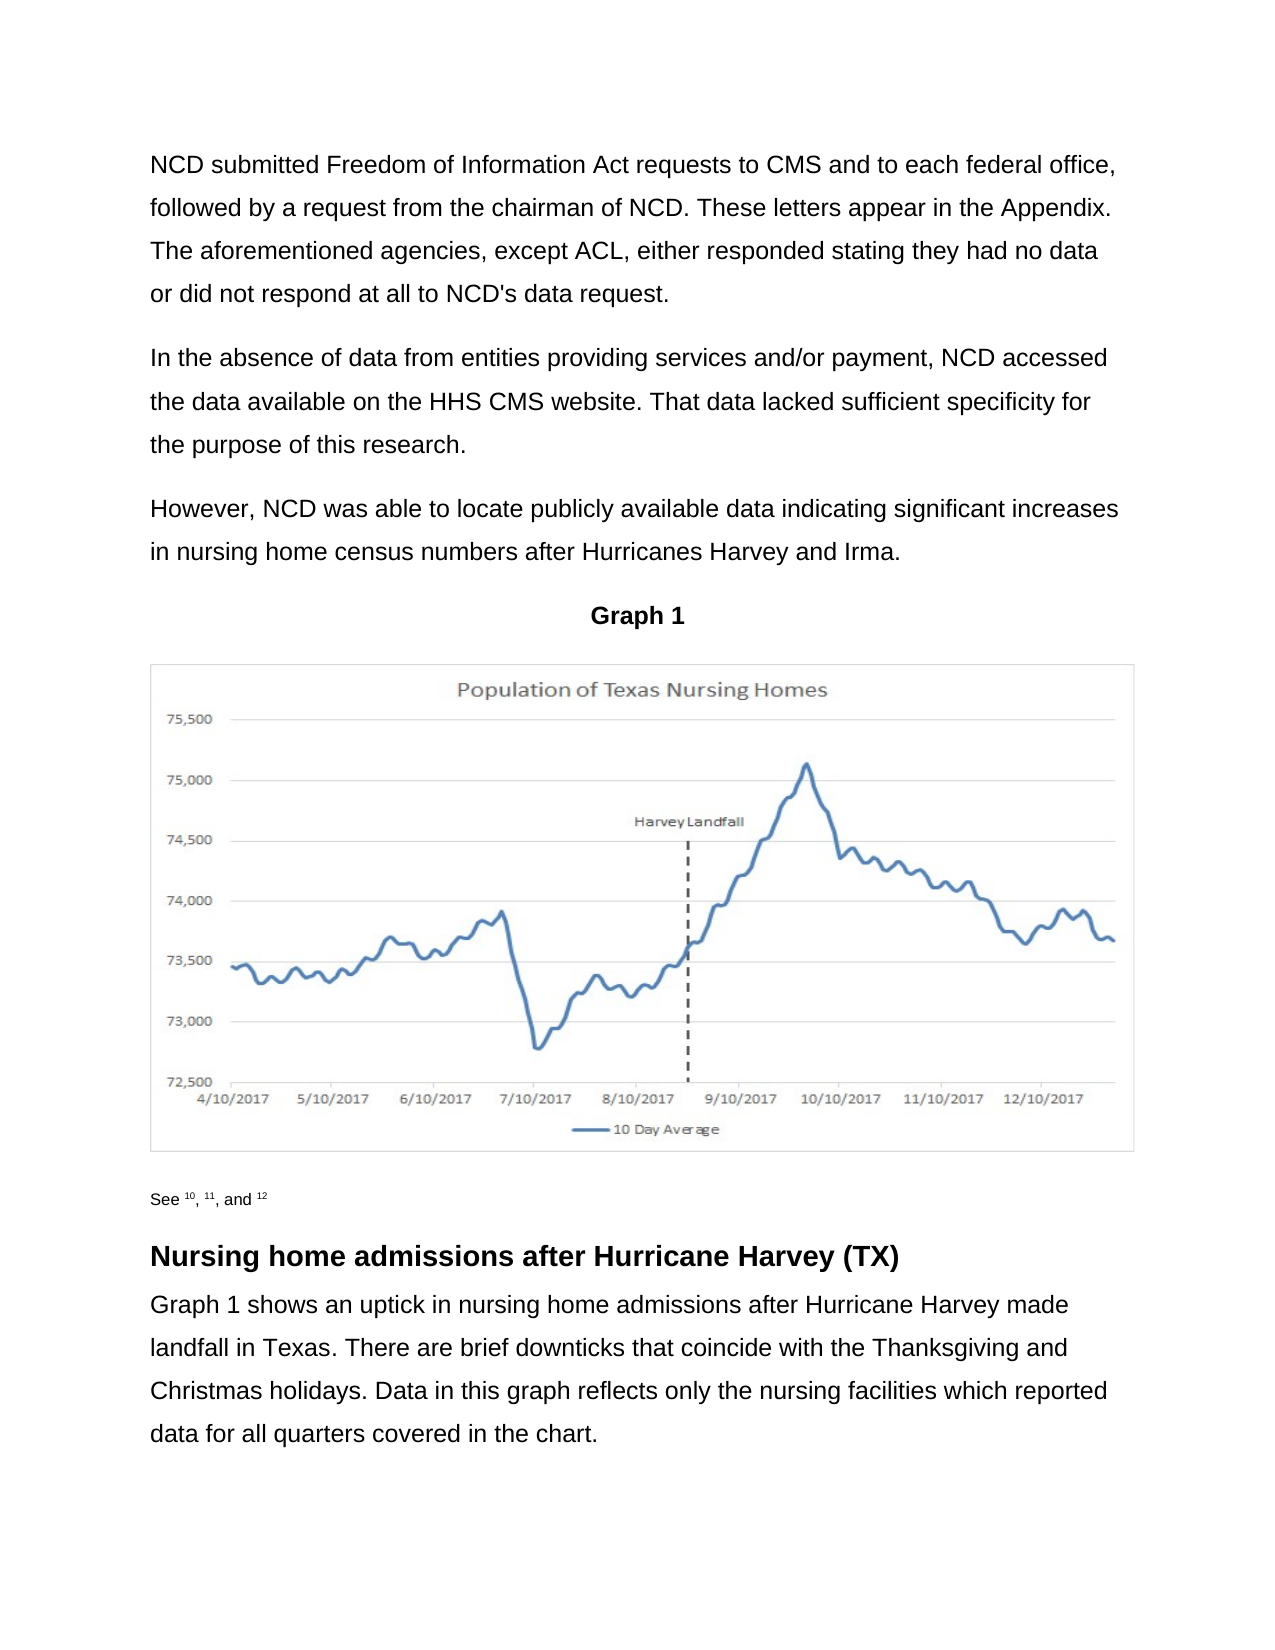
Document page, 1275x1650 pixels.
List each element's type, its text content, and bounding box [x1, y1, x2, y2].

text In the absence of data from entities providing services and/or payment, NCD accessed the data available on the HHS CMS website. That data lacked sufficient specificity for the purpose of this research. [150, 343, 1125, 458]
text NCD submitted Freedom of Information Act requests to CMS and to each federal office, followed by a request from the chairman of NCD. These letters appear in the Appendix. The aforementioned agencies, except ACL, either responded stating they had no data or did not respond at all to NCD's data request. [150, 150, 1125, 308]
text However, NCD was able to locate publicly available data indicating significant increases in nursing home census numbers after Hurricanes Harvey and Irma. [150, 493, 1125, 565]
text See , , and [150, 1190, 1125, 1209]
text Graph 1 shows an uptick in nursing home admissions after Hurricane Harvey made landfall in Texas. There are brief downticks that coincide with the Thanksgiving and Christmas holidays. Data in this graph reflects only the nursing facilities which reported data for all quarters covered in the chart. [150, 1290, 1125, 1448]
subtitle Nursing home admissions after Hurricane Harvey (TX) [150, 1239, 1125, 1273]
text Graph 1 [150, 601, 1125, 629]
picture [150, 664, 1135, 1152]
